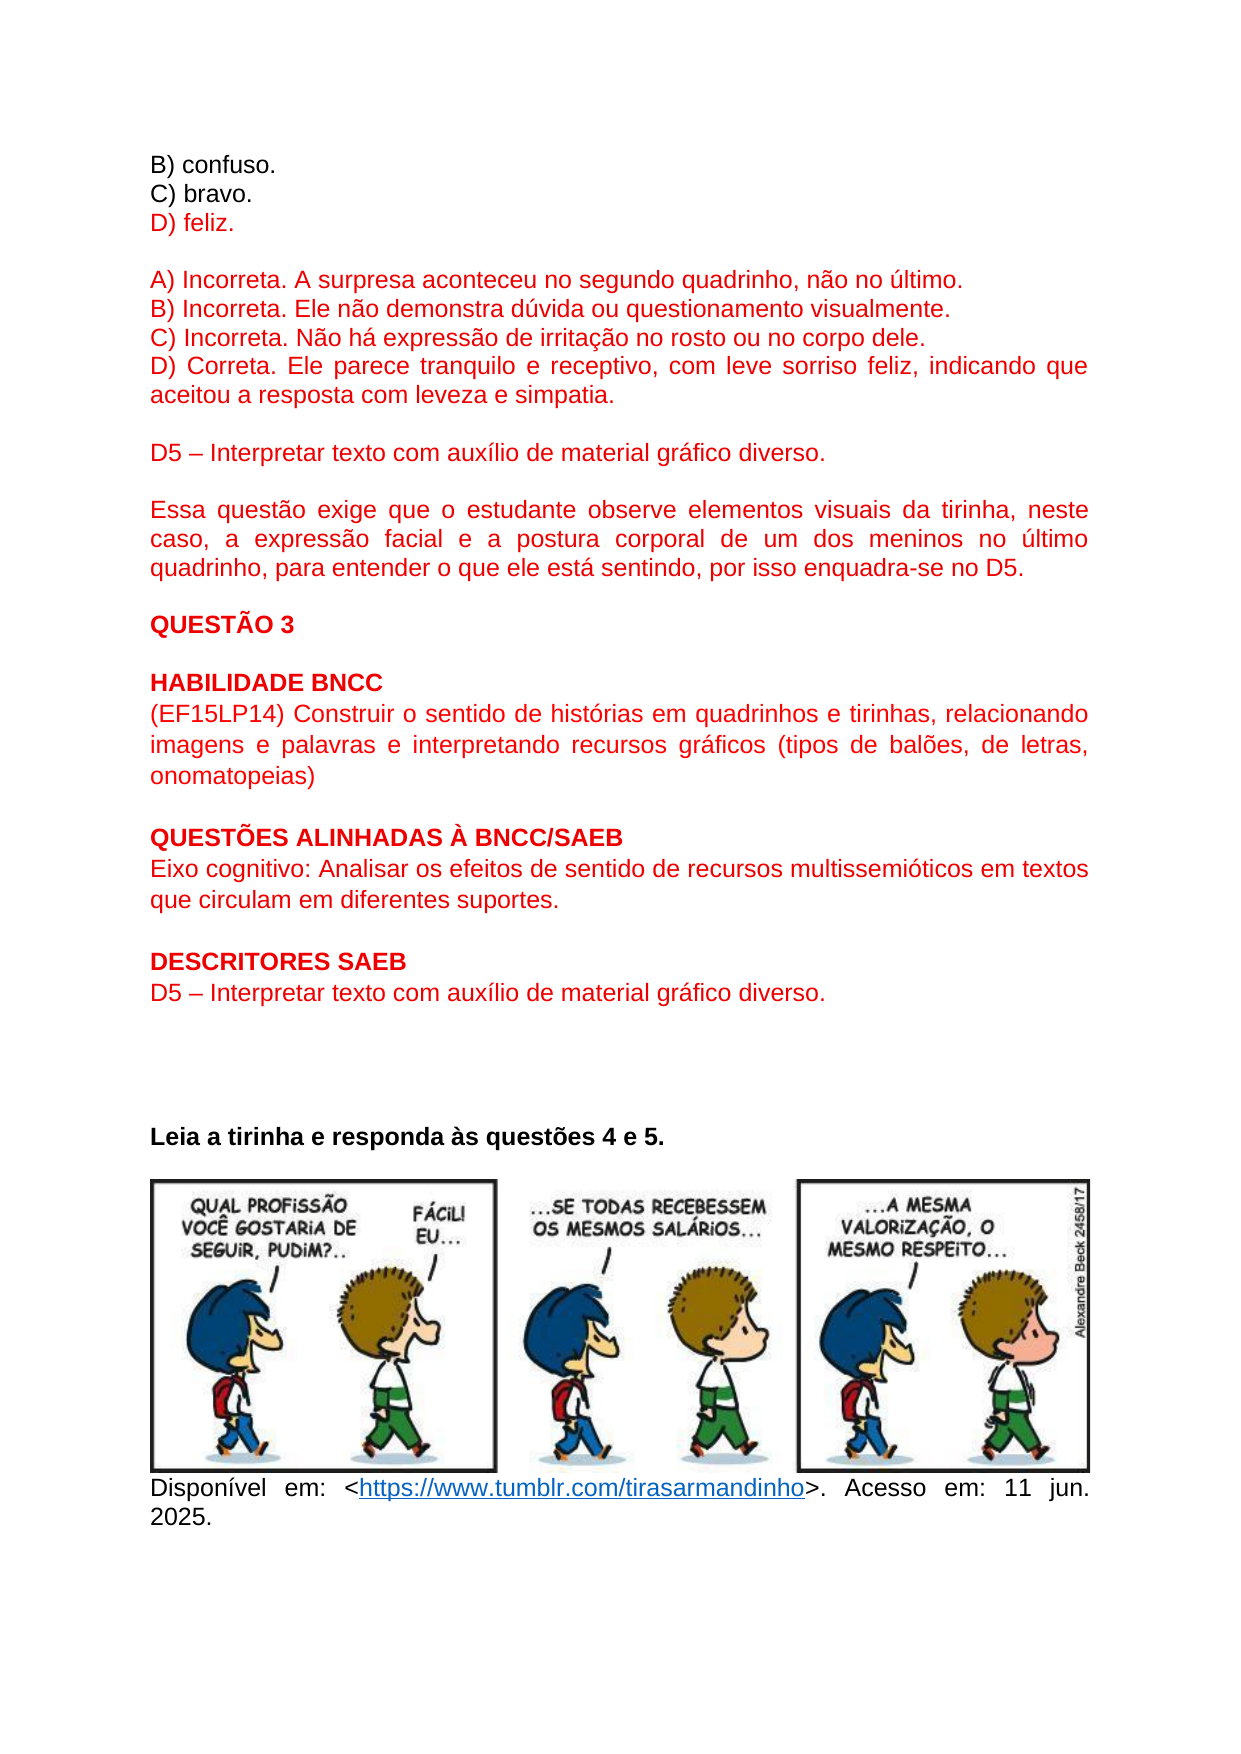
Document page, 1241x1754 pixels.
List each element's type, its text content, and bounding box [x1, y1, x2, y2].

text Leia a tirinha e responda às questões 4 e 5. [150, 1122, 1090, 1150]
text D5 – Interpretar texto com auxílio de material gráfico diverso. [150, 437, 1090, 466]
text D) feliz. [150, 207, 1090, 236]
picture [150, 1179, 1091, 1473]
text QUESTÕES ALINHADAS À BNCC/SAEB [150, 823, 1090, 851]
text B) confuso. [150, 150, 1090, 179]
text DESCRITORES SAEB [150, 947, 1090, 976]
text Eixo cognitivo: Analisar os efeitos de sentido de recursos multissemióticos em textos que circulam em diferentes suportes. [150, 854, 1090, 913]
text C) Incorreta. Não há expressão de irritação no rosto ou no corpo dele. [150, 322, 1090, 351]
text (EF15LP14) Construir o sentido de histórias em quadrinhos e tirinhas, relacionando imagens e palavras e interpretando recursos gráficos (tipos de balões, de letras, onomatopeias) [150, 698, 1090, 789]
text C) bravo. [150, 179, 1090, 207]
text Disponível em: <https://www.tumblr.com/tirasarmandinho>. Acesso em: 11 jun. 2025. [150, 1473, 1090, 1530]
text Essa questão exige que o estudante observe elementos visuais da tirinha, neste caso, a expressão facial e a postura corporal de um dos meninos no último quadrinho, para entender o que ele está sentindo, por isso enquadra-se no D5. [150, 495, 1090, 581]
text B) Incorreta. Ele não demonstra dúvida ou questionamento visualmente. [150, 294, 1090, 322]
text A) Incorreta. A surpresa aconteceu no segundo quadrinho, não no último. [150, 265, 1090, 294]
text D5 – Interpretar texto com auxílio de material gráfico diverso. [150, 978, 1090, 1007]
text HABILIDADE BNCC [150, 667, 1090, 696]
text QUESTÃO 3 [150, 610, 1090, 639]
text D) Correta. Ele parece tranquilo e receptivo, com leve sorriso feliz, indicando que aceitou a resposta com leveza e simpatia. [150, 351, 1090, 409]
